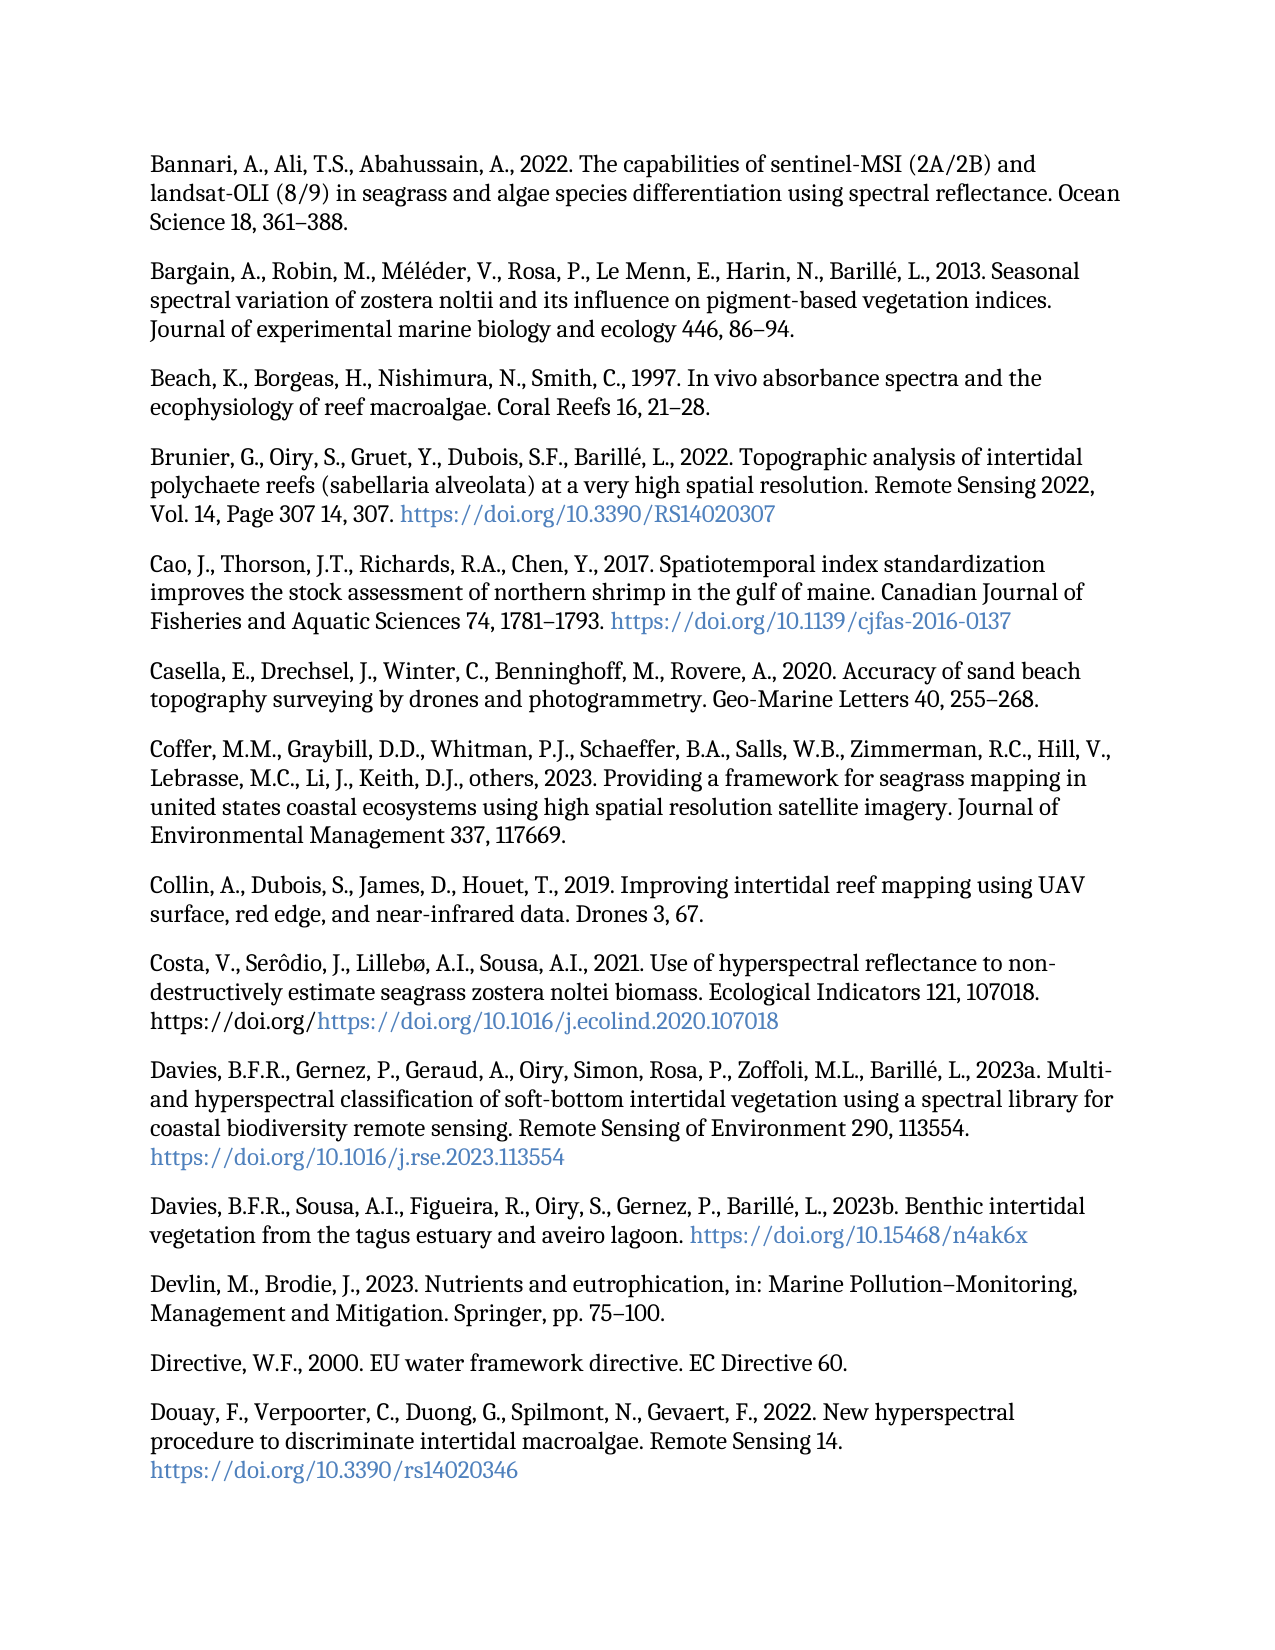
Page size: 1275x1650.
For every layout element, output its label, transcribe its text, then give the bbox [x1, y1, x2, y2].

text Collin, A., Dubois, S., James, D., Houet, T., 2019. Improving intertidal reef mapping using UAV surface, red edge, and near-infrared data. Drones 3, 67. [150, 871, 1125, 928]
text Coffer, M.M., Graybill, D.D., Whitman, P.J., Schaeffer, B.A., Salls, W.B., Zimmerman, R.C., Hill, V., Lebrasse, M.C., Li, J., Keith, D.J., others, 2023. Providing a framework for seagrass mapping in united states coastal ecosystems using high spatial resolution satellite imagery. Journal of Environmental Management 337, 117669. [150, 735, 1125, 850]
text Casella, E., Drechsel, J., Winter, C., Benninghoff, M., Rovere, A., 2020. Accuracy of sand beach topography surveying by drones and photogrammetry. Geo-Marine Letters 40, 255–268. [150, 657, 1125, 714]
text Brunier, G., Oiry, S., Gruet, Y., Dubois, S.F., Barillé, L., 2022. Topographic analysis of intertidal polychaete reefs (sabellaria alveolata) at a very high spatial resolution. Remote Sensing 2022, Vol. 14, Page 307 14, 307. https://doi.org/10.3390/RS14020307 [150, 442, 1125, 529]
text Beach, K., Borgeas, H., Nishimura, N., Smith, C., 1997. In vivo absorbance spectra and the ecophysiology of reef macroalgae. Coral Reefs 16, 21–28. [150, 364, 1125, 422]
text Bargain, A., Robin, M., Méléder, V., Rosa, P., Le Menn, E., Harin, N., Barillé, L., 2013. Seasonal spectral variation of zostera noltii and its influence on pigment-based vegetation indices. Journal of experimental marine biology and ecology 446, 86–94. [150, 257, 1125, 343]
text Davies, B.F.R., Sousa, A.I., Figueira, R., Oiry, S., Gernez, P., Barillé, L., 2023b. Benthic intertidal vegetation from the tagus estuary and aveiro lagoon. https://doi.org/10.15468/n4ak6x [150, 1192, 1125, 1249]
text Costa, V., Serôdio, J., Lillebø, A.I., Sousa, A.I., 2021. Use of hyperspectral reflectance to non-destructively estimate seagrass zostera noltei biomass. Ecological Indicators 121, 107018. https://doi.org/https://doi.org/10.1016/j.ecolind.2020.107018 [150, 949, 1125, 1035]
text Directive, W.F., 2000. EU water framework directive. EC Directive 60. [150, 1349, 1125, 1377]
text Douay, F., Verpoorter, C., Duong, G., Spilmont, N., Gevaert, F., 2022. New hyperspectral procedure to discriminate intertidal macroalgae. Remote Sensing 14. https://doi.org/10.3390/rs14020346 [150, 1398, 1125, 1484]
text Cao, J., Thorson, J.T., Richards, R.A., Chen, Y., 2017. Spatiotemporal index standardization improves the stock assessment of northern shrimp in the gulf of maine. Canadian Journal of Fisheries and Aquatic Sciences 74, 1781–1793. https://doi.org/10.1139/cjfas-2016-0137 [150, 549, 1125, 636]
text Davies, B.F.R., Gernez, P., Geraud, A., Oiry, Simon, Rosa, P., Zoffoli, M.L., Barillé, L., 2023a. Multi- and hyperspectral classification of soft-bottom intertidal vegetation using a spectral library for coastal biodiversity remote sensing. Remote Sensing of Environment 290, 113554. https://doi.org/10.1016/j.rse.2023.113554 [150, 1056, 1125, 1171]
text Bannari, A., Ali, T.S., Abahussain, A., 2022. The capabilities of sentinel-MSI (2A/2B) and landsat-OLI (8/9) in seagrass and algae species differentiation using spectral reflectance. Ocean Science 18, 361–388. [150, 150, 1125, 236]
text Devlin, M., Brodie, J., 2023. Nutrients and eutrophication, in: Marine Pollution–Monitoring, Management and Mitigation. Springer, pp. 75–100. [150, 1270, 1125, 1328]
